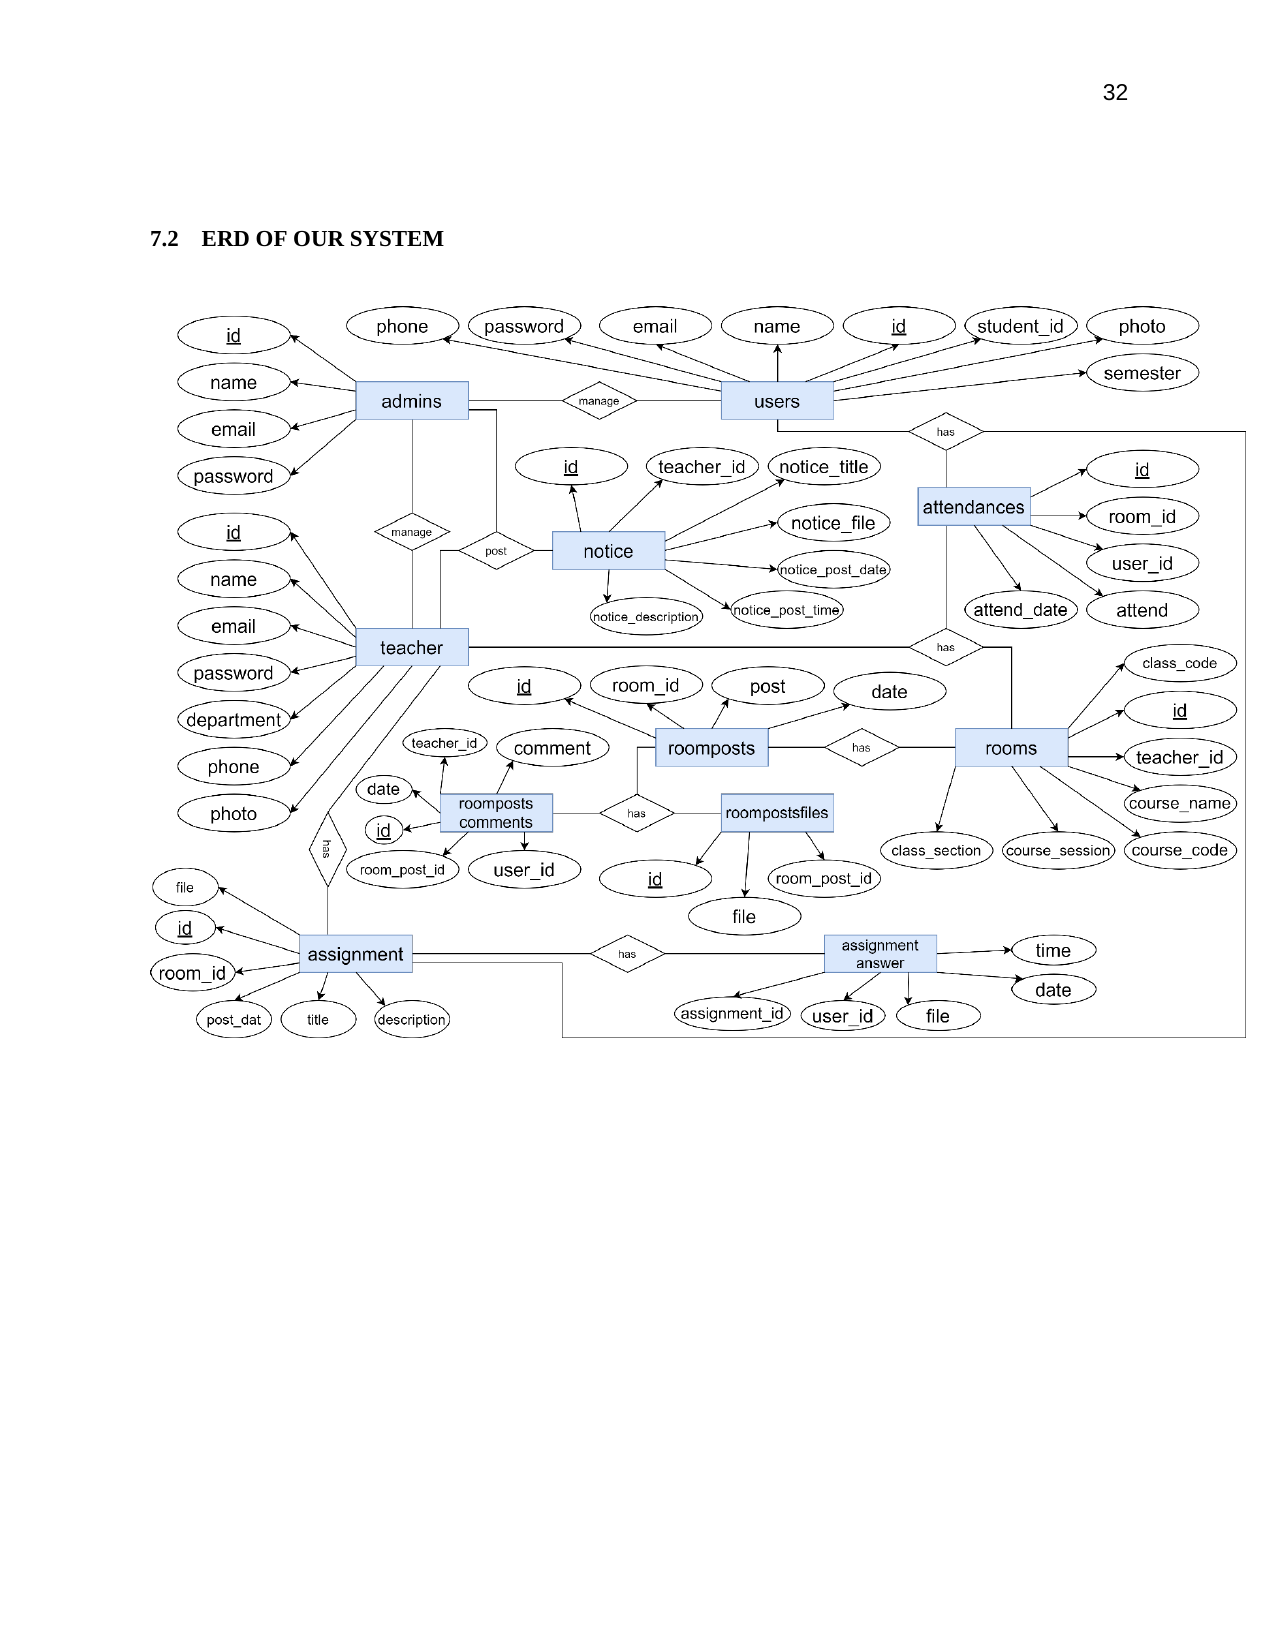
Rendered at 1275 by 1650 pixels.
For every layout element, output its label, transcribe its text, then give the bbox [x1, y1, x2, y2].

list 7.2 ERD of Our System [150, 225, 1128, 252]
picture [150, 306, 1248, 1040]
